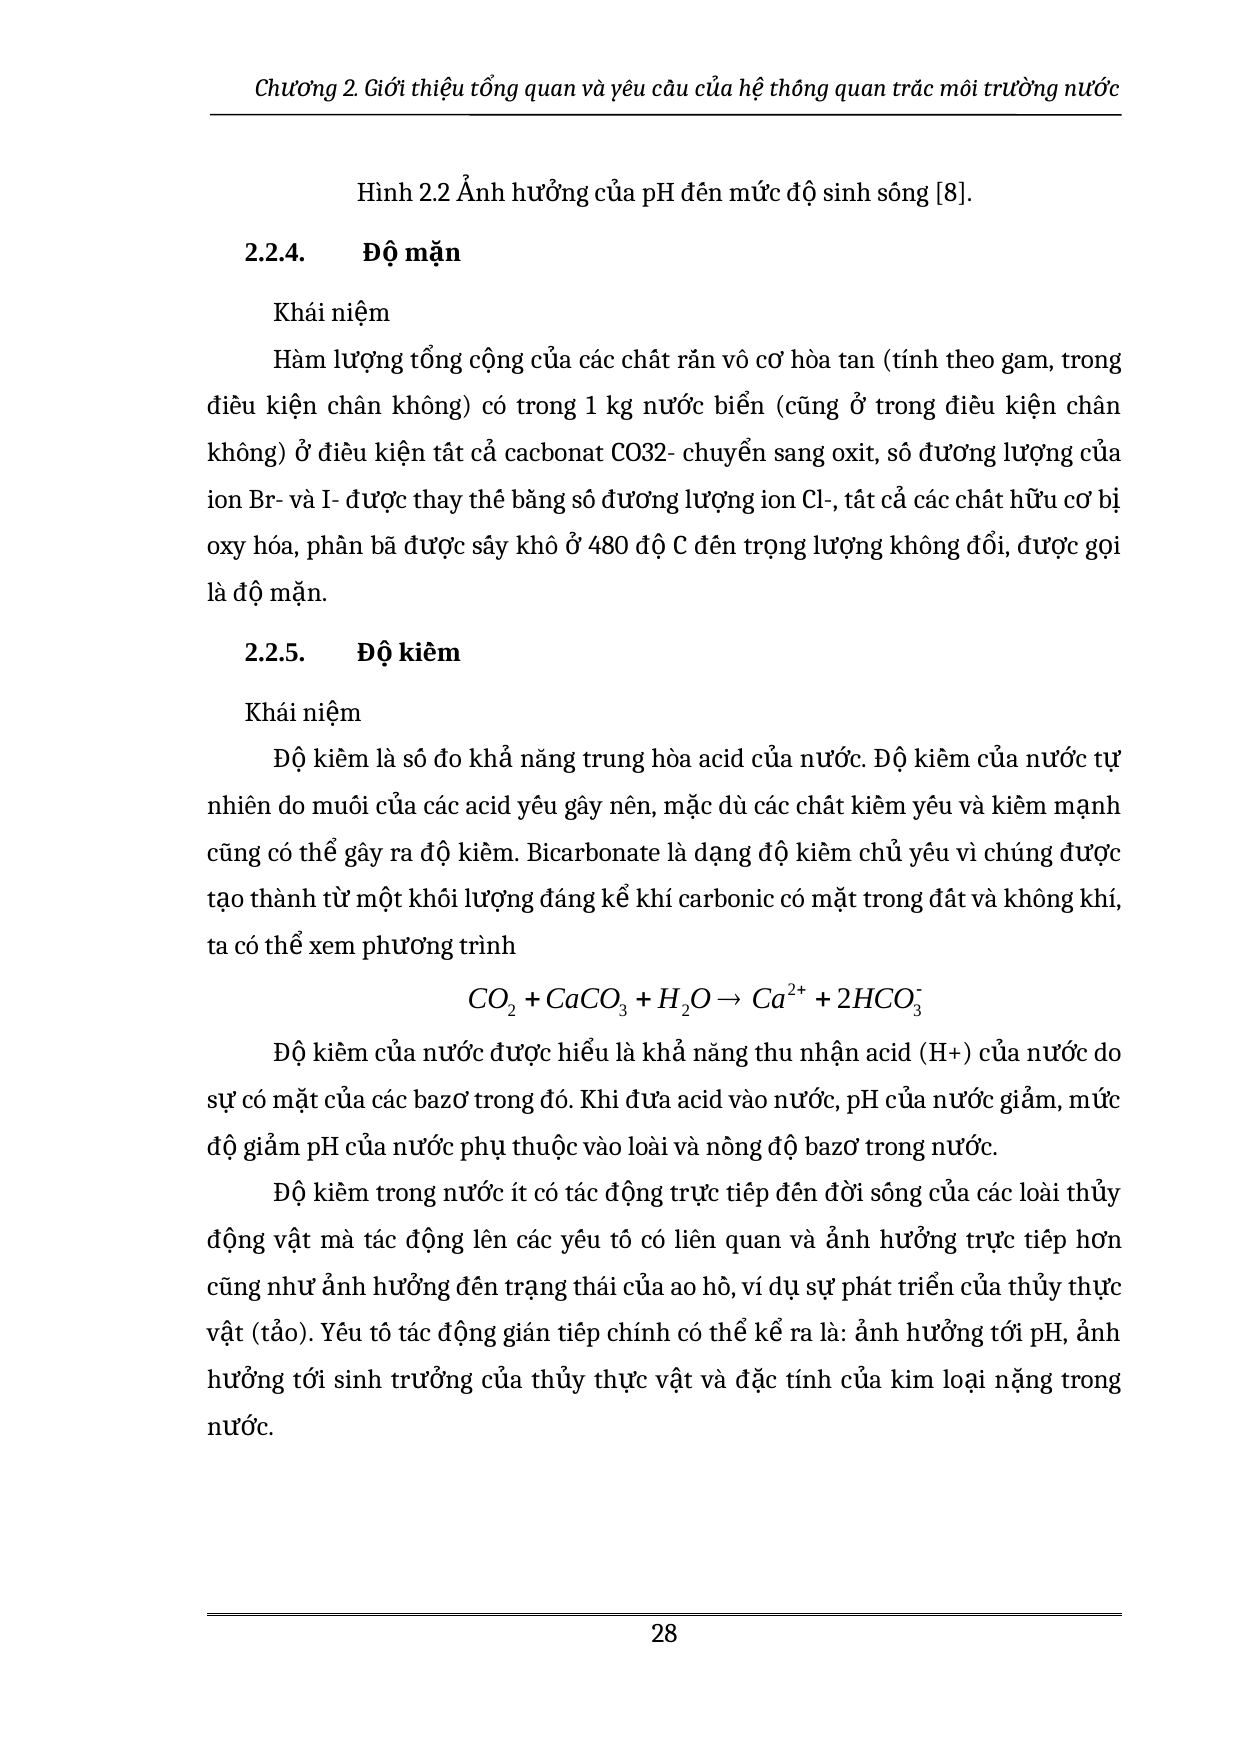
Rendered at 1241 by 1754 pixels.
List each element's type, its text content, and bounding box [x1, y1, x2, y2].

text Hàm lượng tổng cộng của các chất rắn vô cơ hòa tan (tính theo gam, trong điều kiện chân không) có trong 1 kg nước biển (cũng ở trong điều kiện chân không) ở điều kiện tất cả cacbonat CO32- chuyển sang oxit, số đương lượng của ion Br- và I- được thay thế bằng số đương lượng ion Cl-, tất cả các chất hữu cơ bị oxy hóa, phần bã được sấy khô ở 480 độ C đến trọng lượng không đổi, được gọi là độ mặn. [207, 344, 1122, 608]
text Khái niệm [207, 297, 1122, 328]
text Độ kiềm của nước được hiểu là khả năng thu nhận acid (H+) của nước do sự có mặt của các bazơ trong đó. Khi đưa acid vào nước, pH của nước giảm, mức độ giảm pH của nước phụ thuộc vào loài và nồng độ bazơ trong nước. [207, 1037, 1122, 1162]
text Độ kiềm trong nước ít có tác động trực tiếp đến đời sống của các loài thủy động vật mà tác động lên các yếu tố có liên quan và ảnh hưởng trực tiếp hơn cũng như ảnh hưởng đến trạng thái của ao hồ, ví dụ sự phát triển của thủy thực vật (tảo). Yếu tố tác động gián tiếp chính có thể kể ra là: ảnh hưởng tới pH, ảnh hưởng tới sinh trưởng của thủy thực vật và đặc tính của kim loại nặng trong nước. [207, 1177, 1122, 1442]
subtitle Độ mặn [244, 236, 1122, 268]
text Độ kiềm là số đo khả năng trung hòa acid của nước. Độ kiềm của nước tự nhiên do muối của các acid yếu gây nên, mặc dù các chất kiềm yếu và kiềm mạnh cũng có thể gây ra độ kiềm. Bicarbonate là dạng độ kiềm chủ yếu vì chúng được tạo thành từ một khối lượng đáng kể khí carbonic có mặt trong đất và không khí, ta có thể xem phương trình [207, 743, 1122, 961]
text Khái niệm [207, 697, 1122, 728]
text Hình 2.2 Ảnh hưởng của pH đến mức độ sinh sống [8]. [207, 177, 1122, 208]
subtitle Độ kiềm [244, 636, 1122, 668]
